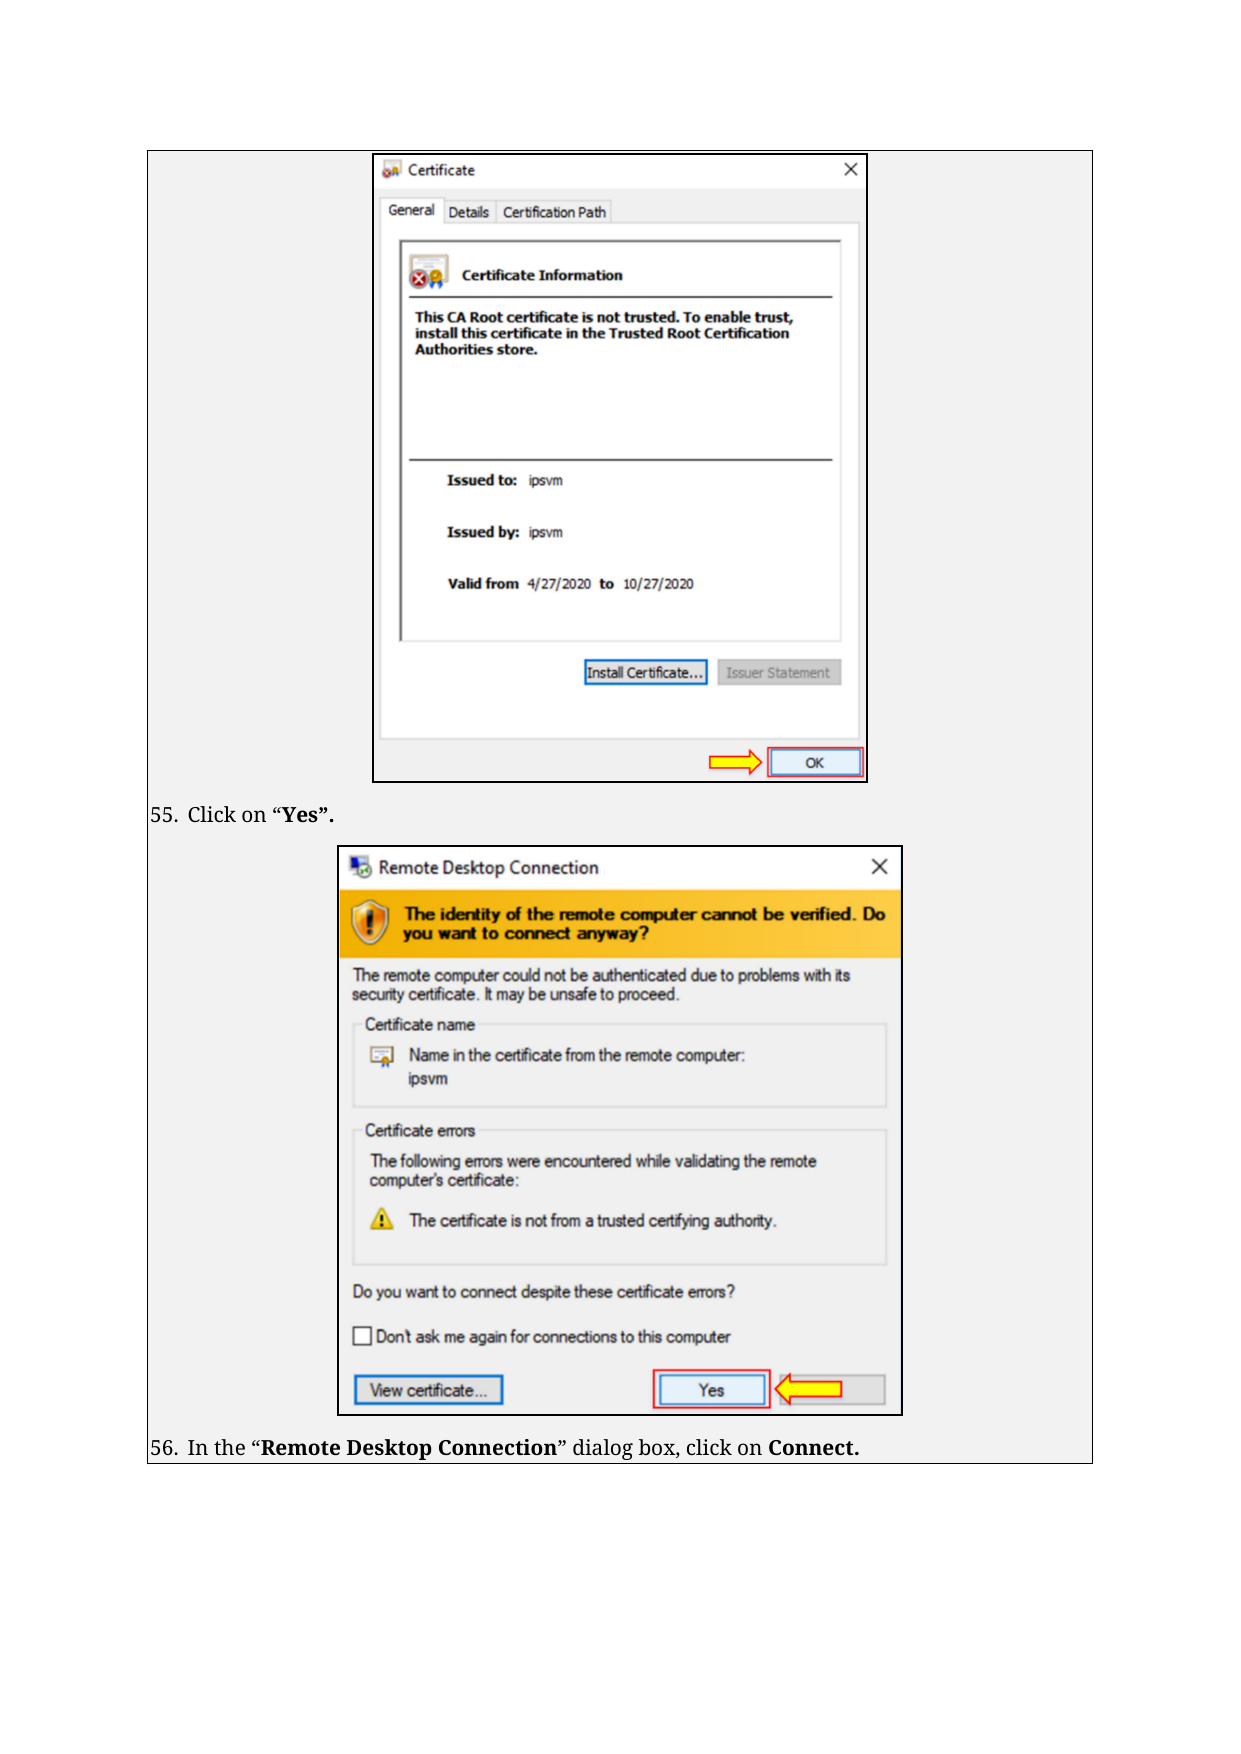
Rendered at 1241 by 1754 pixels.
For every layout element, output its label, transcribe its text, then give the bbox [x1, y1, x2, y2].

picture [339, 847, 901, 1414]
list Click on “Yes”. [148, 797, 1092, 828]
picture [374, 155, 866, 781]
list In the “Remote Desktop Connection” dialog box, click on Connect. [148, 1430, 1092, 1463]
